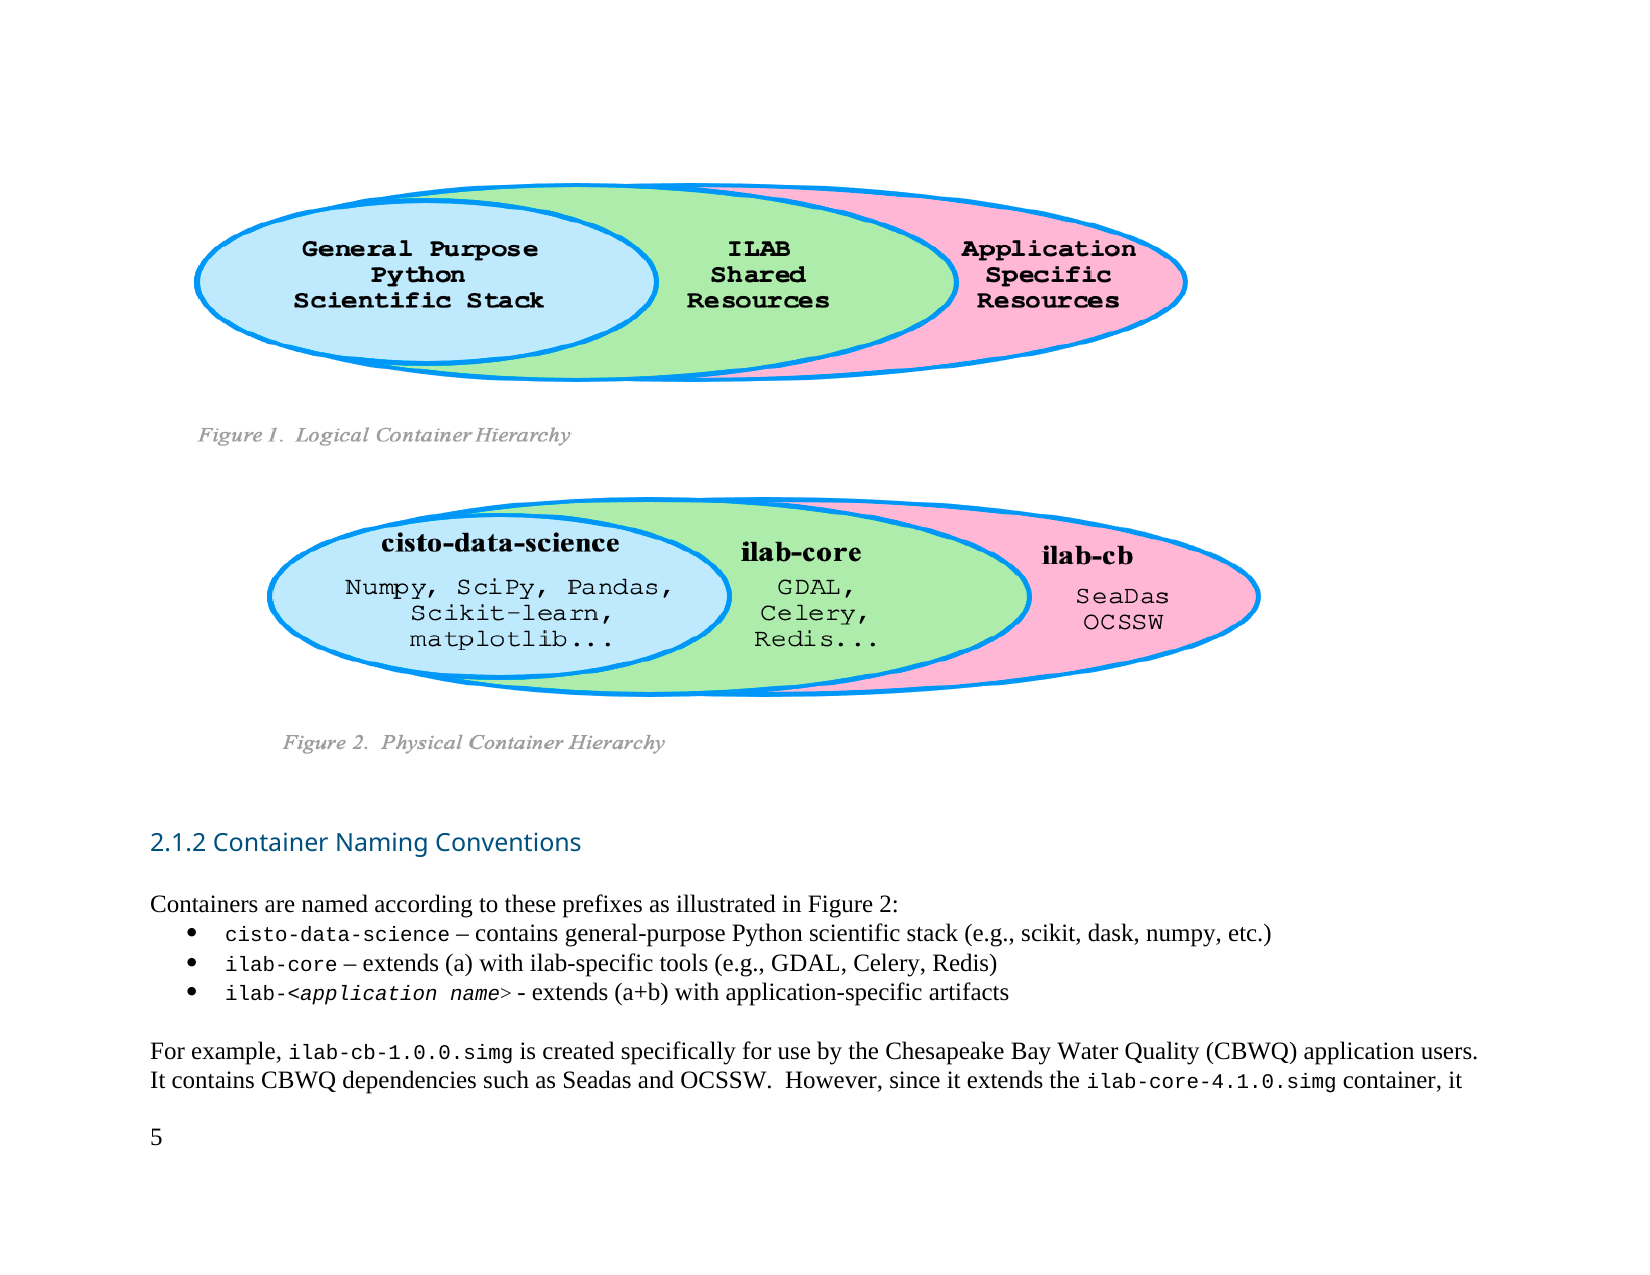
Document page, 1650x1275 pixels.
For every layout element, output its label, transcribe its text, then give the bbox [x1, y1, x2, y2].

list ilab-<application name> - extends (a+b) with application-specific artifacts [187, 977, 1500, 1007]
list cisto-data-science – contains general-purpose Python scientific stack (e.g., scikit, dask, numpy, etc.) [187, 918, 1500, 948]
list ilab-core – extends (a) with ilab-specific tools (e.g., GDAL, Celery, Redis) [187, 948, 1500, 977]
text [150, 1036, 1500, 1095]
text Containers are named according to these prefixes as illustrated in Figure 2: [150, 889, 1500, 918]
picture [150, 150, 1315, 820]
subtitle 2.1.2 Container Naming Conventions [150, 824, 1500, 858]
